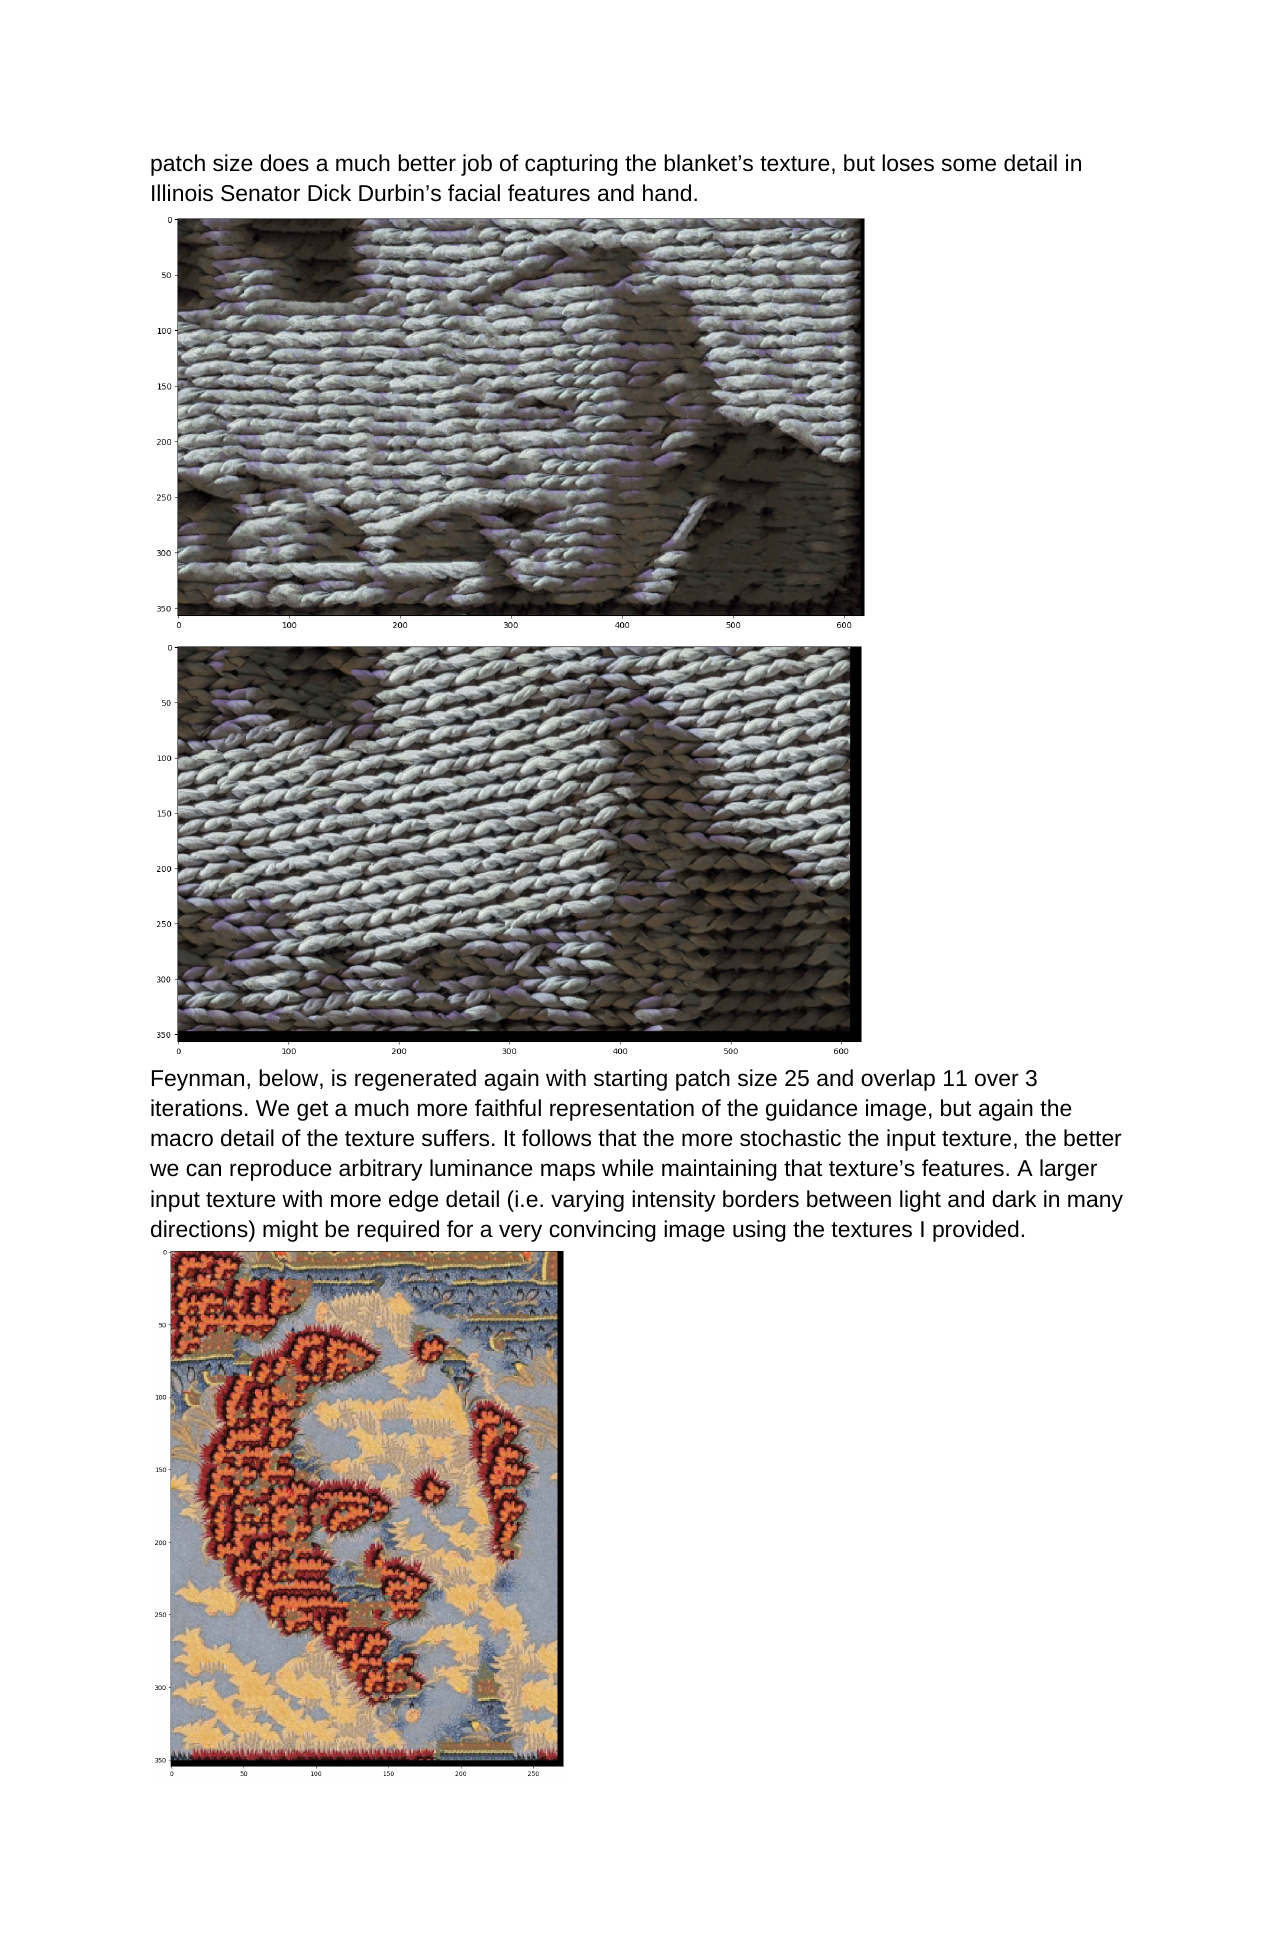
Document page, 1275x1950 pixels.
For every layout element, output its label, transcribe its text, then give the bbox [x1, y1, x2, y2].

picture [150, 210, 869, 635]
picture [150, 1246, 567, 1781]
picture [150, 638, 866, 1061]
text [150, 150, 1125, 207]
text Feynman, below, is regenerated again with starting patch size 25 and overlap 11 over 3 iterations. We get a much more faithful representation of the guidance image, but again the macro detail of the texture suffers. It follows that the more stochastic the input texture, the better we can reproduce arbitrary luminance maps while maintaining that texture’s features. A larger input texture with more edge detail (i.e. varying intensity borders between light and dark in many directions) might be required for a very convincing image using the textures I provided. [150, 1065, 1125, 1242]
